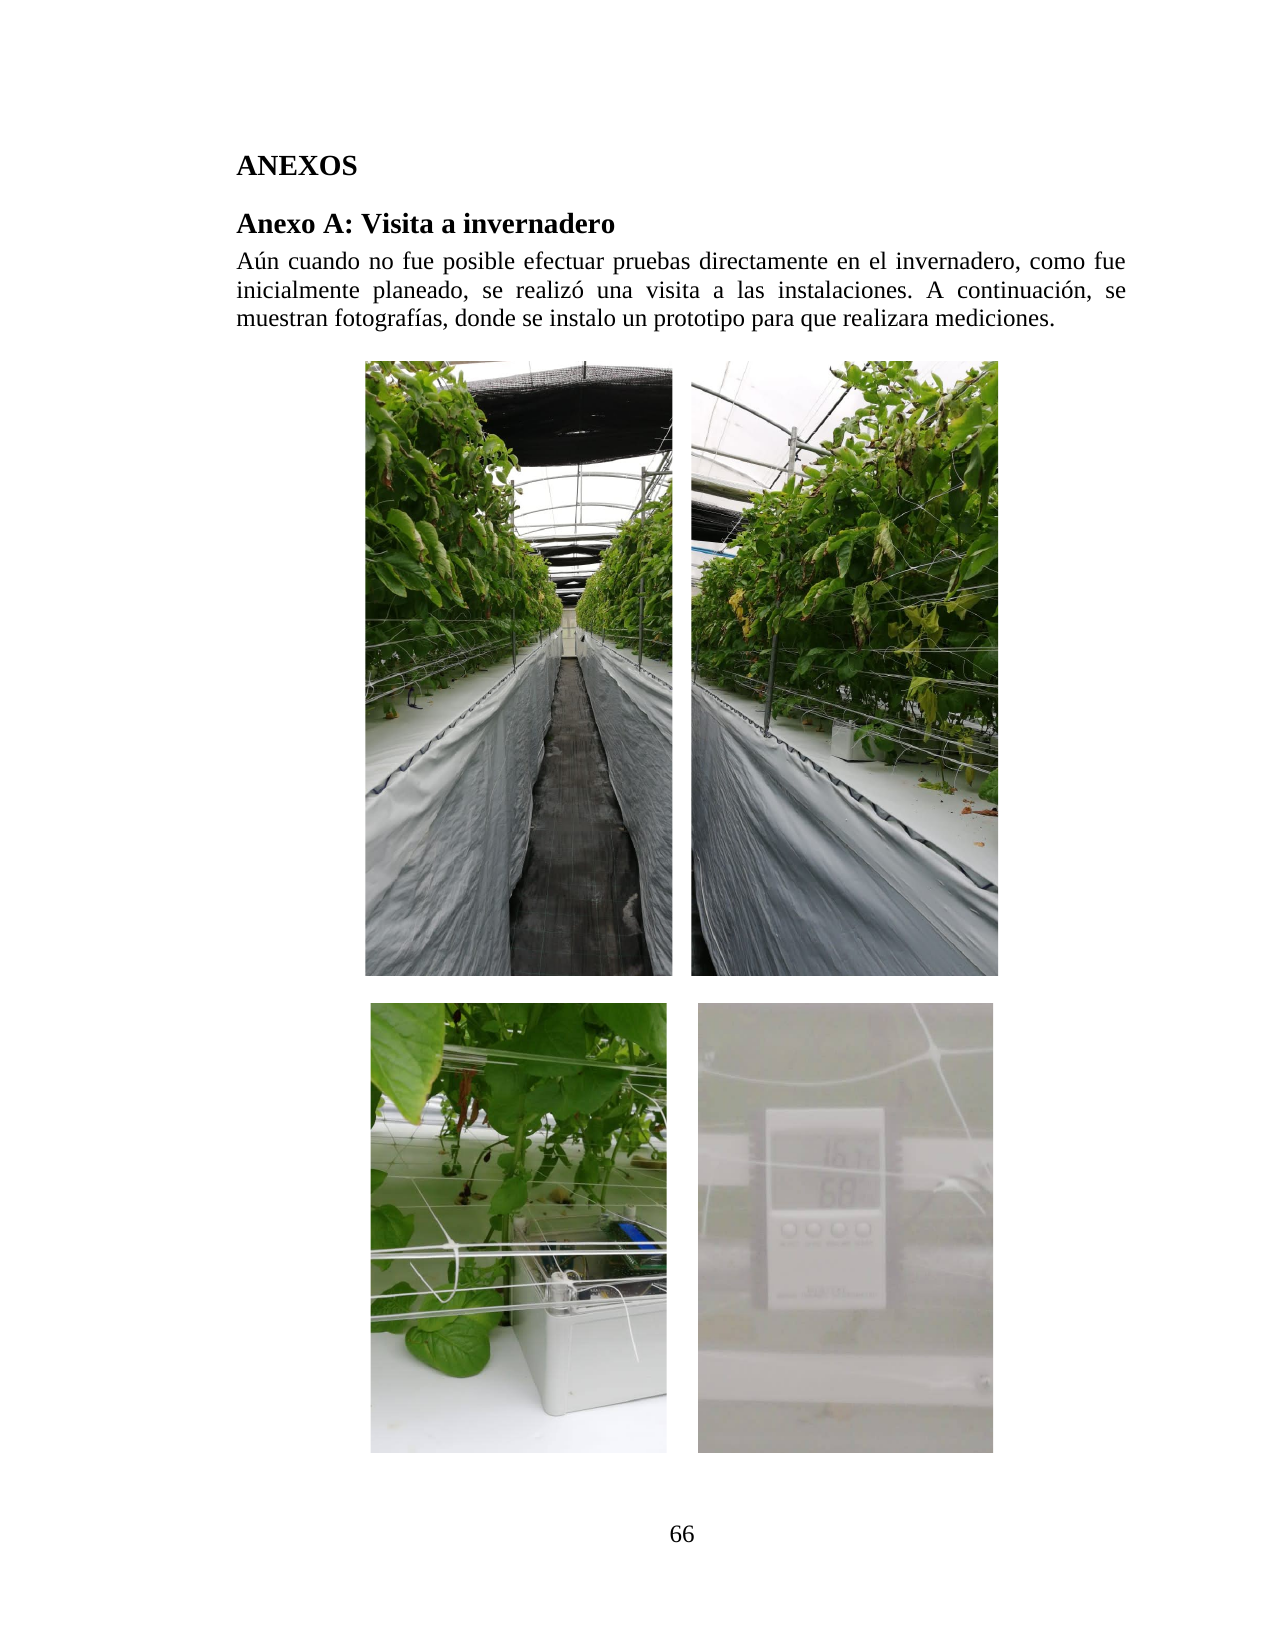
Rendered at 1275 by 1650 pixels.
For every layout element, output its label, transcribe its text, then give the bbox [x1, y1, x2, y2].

picture [365, 361, 673, 976]
picture [698, 1003, 994, 1453]
picture [370, 1003, 667, 1453]
subtitle Anexo A: Visita a invernadero [236, 206, 1127, 240]
text Aún cuando no fue posible efectuar pruebas directamente en el invernadero, como fue inicialmente planeado, se realizó una visita a las instalaciones. A continuación, se muestran fotografías, donde se instalo un prototipo para que realizara mediciones. [236, 246, 1127, 332]
subtitle ANEXOS [236, 148, 1127, 181]
picture [691, 361, 999, 976]
